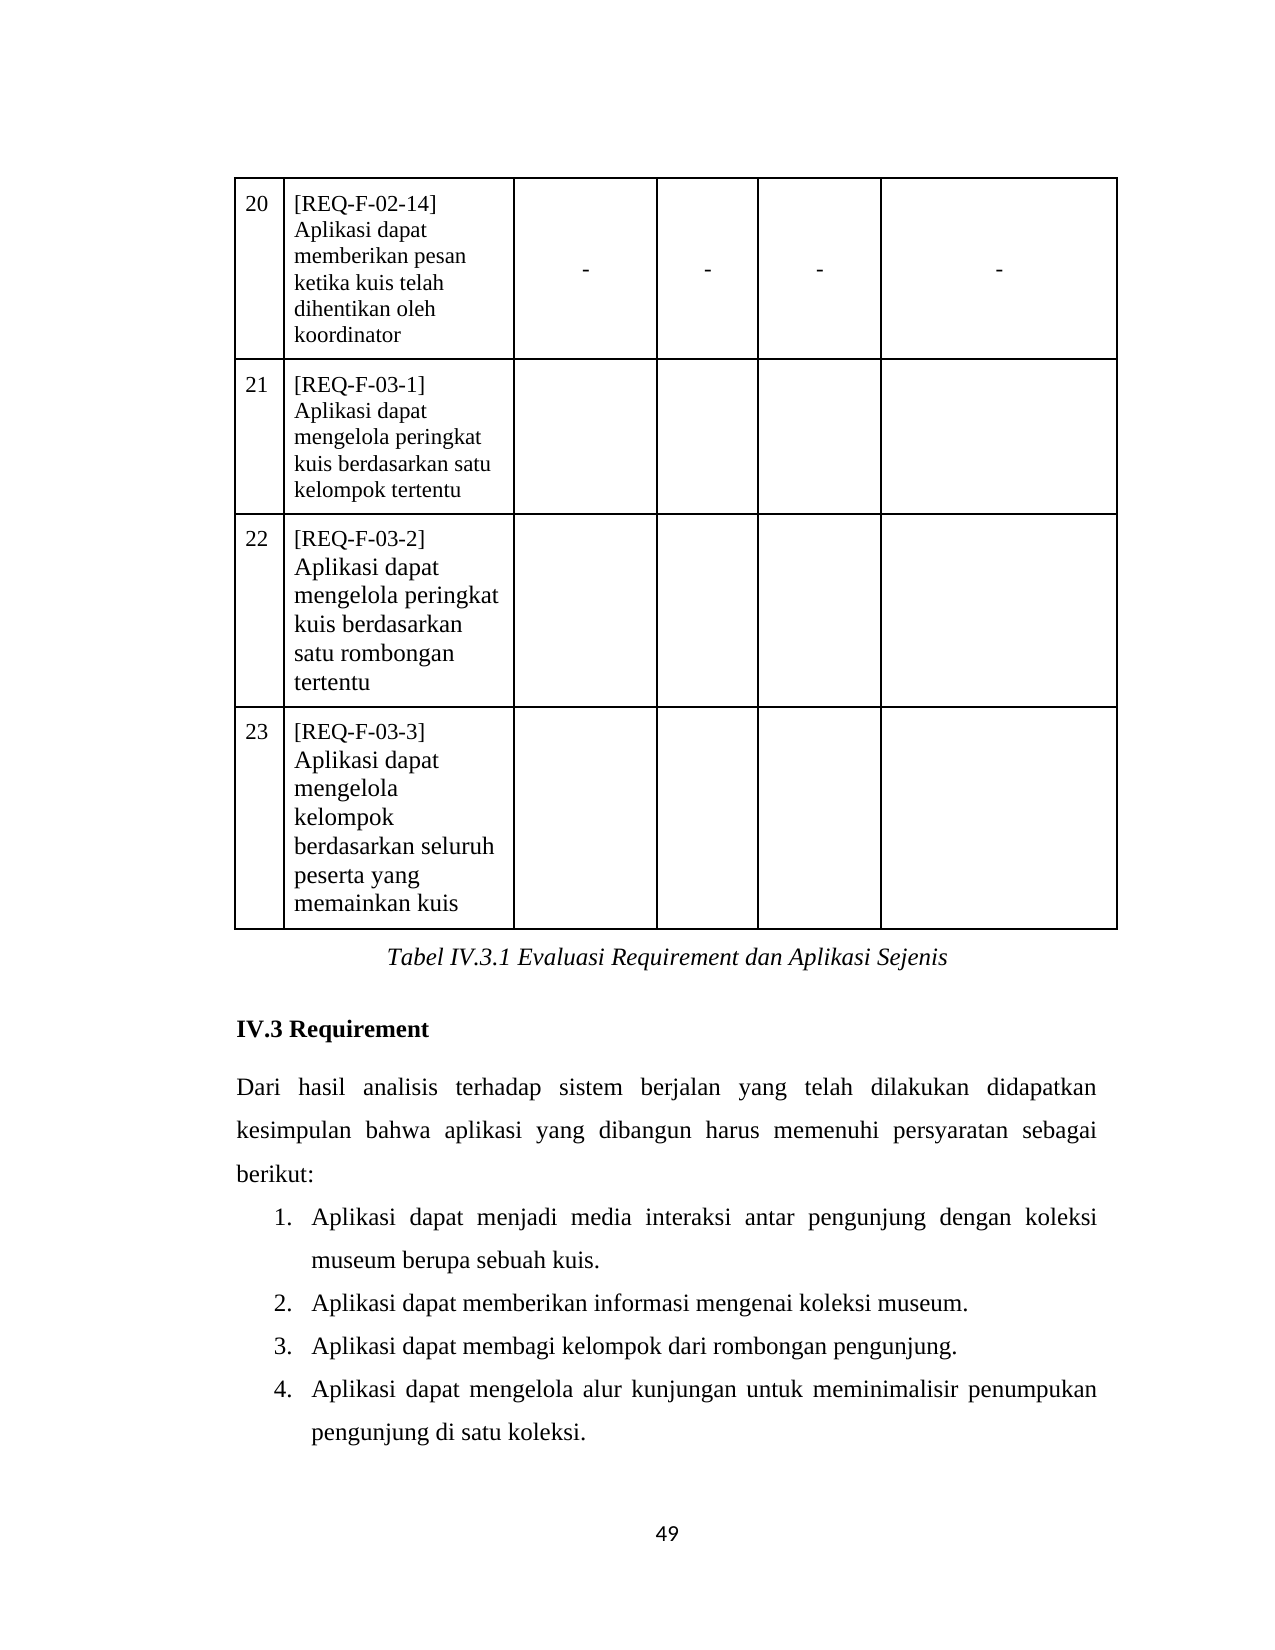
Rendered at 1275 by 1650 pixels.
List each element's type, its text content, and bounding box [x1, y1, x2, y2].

table_cell [REQ-F-02-14] Aplikasi dapat memberikan pesan ketika kuis telah dihentikan oleh koordinator [285, 179, 513, 358]
list Aplikasi dapat menjadi media interaksi antar pengunjung dengan koleksi museum berupa sebuah kuis. [274, 1202, 1098, 1274]
table_cell [515, 708, 656, 928]
table_cell - [658, 179, 757, 358]
table_cell - [759, 179, 880, 358]
subtitle IV.3 Requirement [236, 1014, 1098, 1043]
list Aplikasi dapat mengelola alur kunjungan untuk meminimalisir penumpukan pengunjung di satu koleksi. [274, 1374, 1098, 1446]
table_cell 22 [236, 515, 283, 706]
table_cell - [882, 179, 1116, 358]
table_cell 20 [236, 179, 283, 358]
table_cell [658, 515, 757, 706]
table_cell [515, 360, 656, 513]
table_cell [759, 360, 880, 513]
table_cell [882, 360, 1116, 513]
list Tabel IV.3.1 Evaluasi Requirement dan Aplikasi Sejenis [236, 942, 1098, 971]
table_cell [882, 708, 1116, 928]
list Aplikasi dapat memberikan informasi mengenai koleksi museum. [274, 1288, 1098, 1317]
table_cell [658, 360, 757, 513]
table_cell [REQ-F-03-3] Aplikasi dapat mengelola kelompok berdasarkan seluruh peserta yang memainkan kuis [285, 708, 513, 928]
table_cell - [515, 179, 656, 358]
table_cell [759, 708, 880, 928]
table_cell [759, 515, 880, 706]
table_cell [REQ-F-03-1] Aplikasi dapat mengelola peringkat kuis berdasarkan satu kelompok tertentu [285, 360, 513, 513]
table_cell [REQ-F-03-2] Aplikasi dapat mengelola peringkat kuis berdasarkan satu rombongan tertentu [285, 515, 513, 706]
table_cell [658, 708, 757, 928]
table_cell [515, 515, 656, 706]
table_cell [882, 515, 1116, 706]
text Dari hasil analisis terhadap sistem berjalan yang telah dilakukan didapatkan kesimpulan bahwa aplikasi yang dibangun harus memenuhi persyaratan sebagai berikut: [236, 1072, 1098, 1187]
list Aplikasi dapat membagi kelompok dari rombongan pengunjung. [274, 1331, 1098, 1360]
table_cell 23 [236, 708, 283, 928]
table_cell 21 [236, 360, 283, 513]
